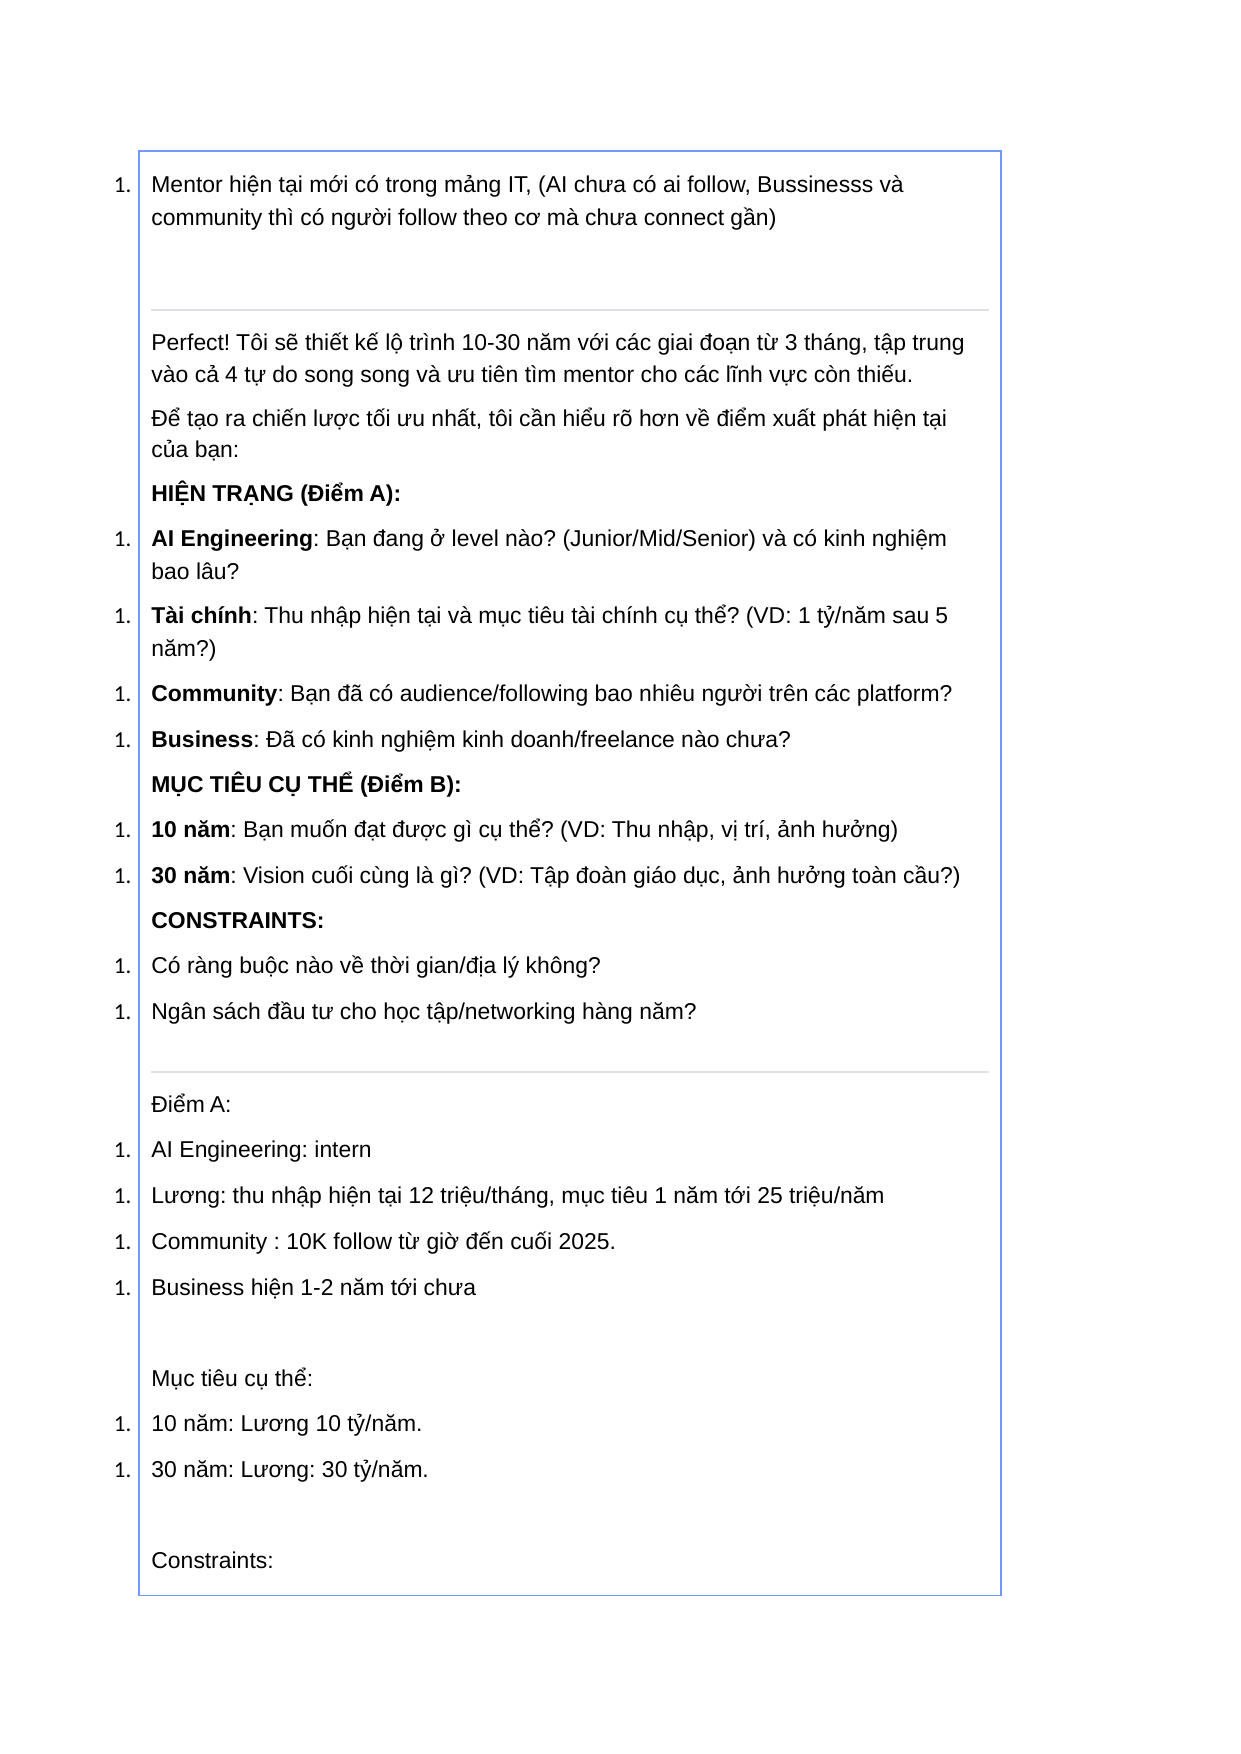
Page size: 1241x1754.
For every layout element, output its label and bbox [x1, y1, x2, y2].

table_header [140, 152, 1000, 1594]
